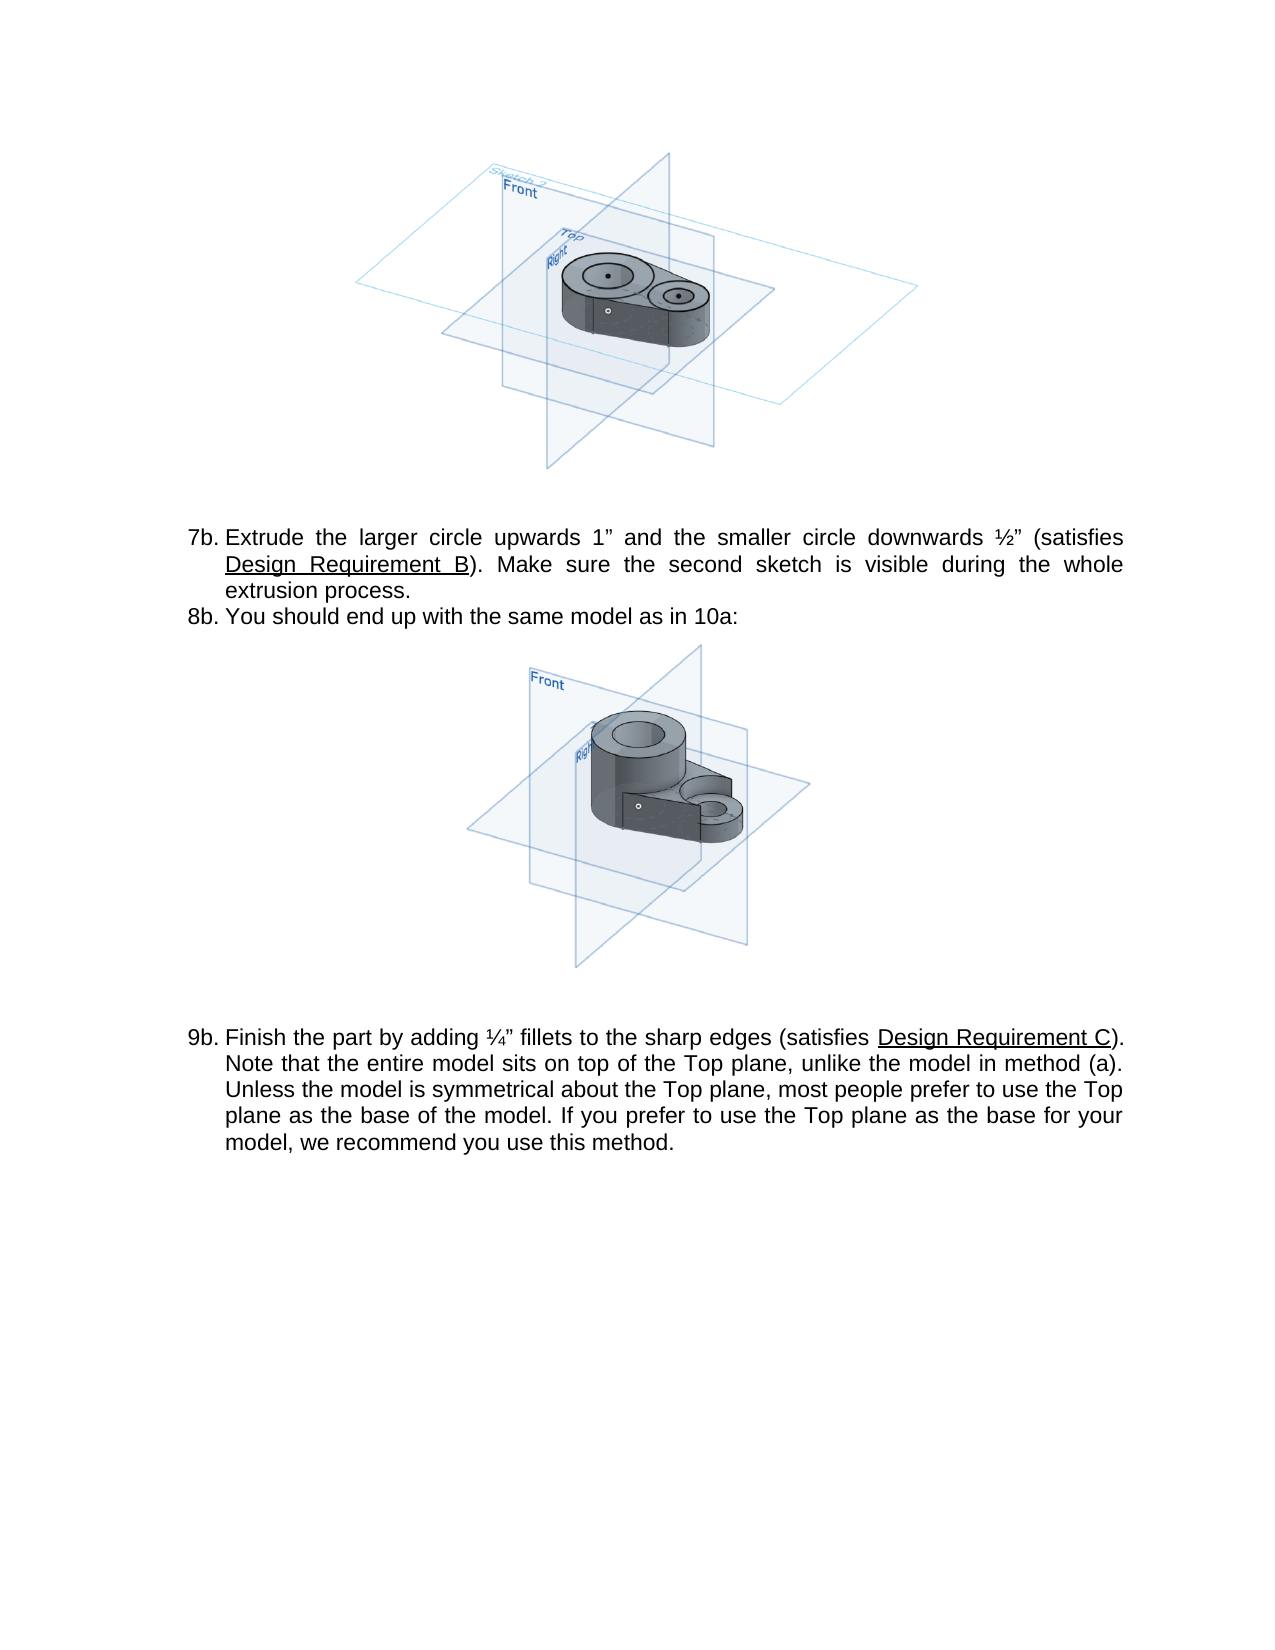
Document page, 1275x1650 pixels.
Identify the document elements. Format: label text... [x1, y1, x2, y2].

list Extrude the larger circle upwards 1” and the smaller circle downwards ½” (satisfies Design Requirement B). Make sure the second sketch is visible during the whole extrusion process. [187, 524, 1125, 603]
list You should end up with the same model as in 10a: [187, 603, 1125, 630]
picture [352, 150, 923, 473]
list Finish the part by adding ¼” fillets to the sharp edges (satisfies Design Requirement C). Note that the entire model sits on top of the Top plane, unlike the model in method (a). Unless the model is symmetrical about the Top plane, most people prefer to use the Top plane as the base of the model. If you prefer to use the Top plane as the base for your model, we recommend you use this method. [187, 1023, 1125, 1155]
picture [463, 642, 812, 972]
